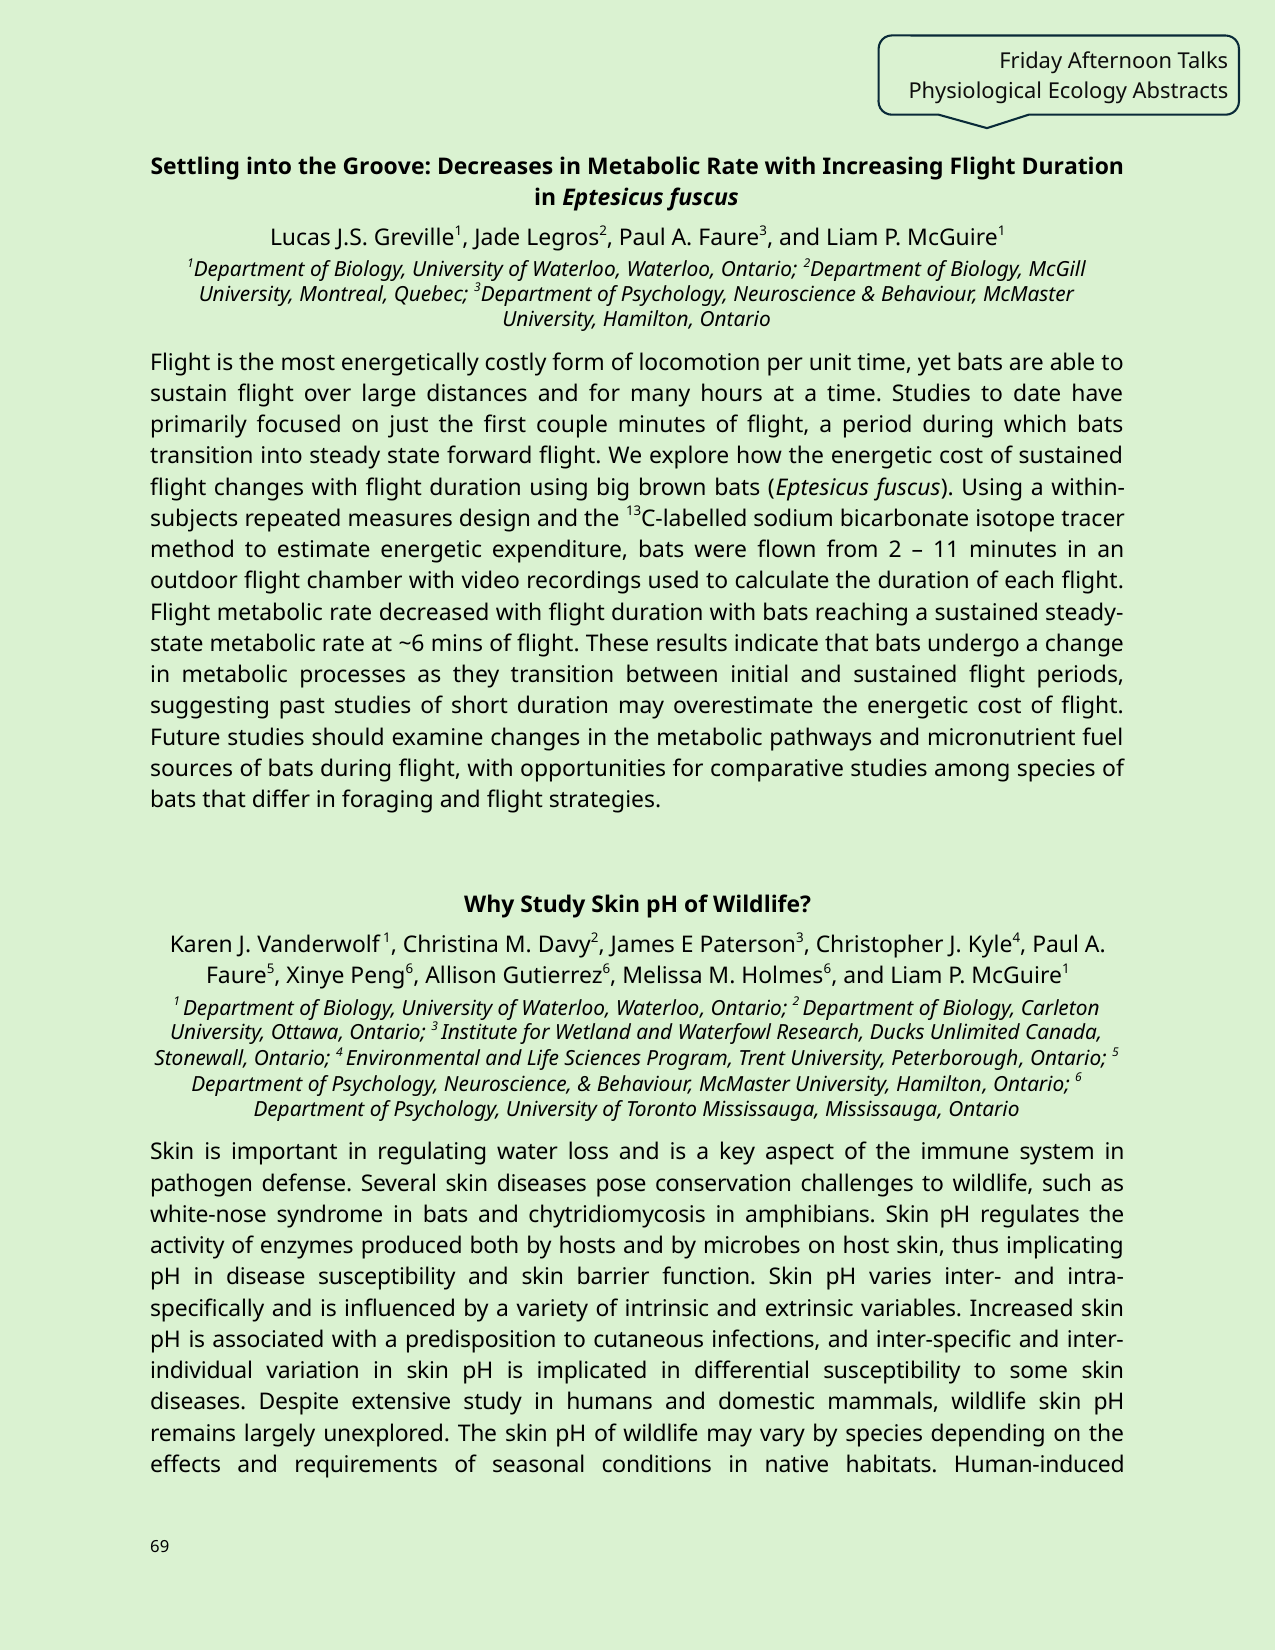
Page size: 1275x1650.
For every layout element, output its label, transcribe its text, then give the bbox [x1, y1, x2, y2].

list Lucas J.S. Greville1, Jade Legros2, Paul A. Faure3, and Liam P. McGuire1 [150, 221, 1125, 252]
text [150, 1135, 1125, 1479]
text 1Department of Biology, University of Waterloo, Waterloo, Ontario; 2Department of Biology, McGill University, Montreal, Quebec; 3Department of Psychology, Neuroscience & Behaviour, McMaster University, Hamilton, Ontario [150, 256, 1125, 333]
list Karen J. Vanderwolf 1, Christina M. Davy2, James E Paterson3, Christopher J. Kyle4, Paul A. Faure5, Xinye Peng6, Allison Gutierrez6, Melissa M. Holmes6, and Liam P. McGuire1 [150, 928, 1125, 991]
title Settling into the Groove: Decreases in Metabolic Rate with Increasing Flight Duration in Eptesicus fuscus [150, 150, 1125, 212]
text Flight is the most energetically costly form of locomotion per unit time, yet bats are able to sustain flight over large distances and for many hours at a time. Studies to date have primarily focused on just the first couple minutes of flight, a period during which bats transition into steady state forward flight. We explore how the energetic cost of sustained flight changes with flight duration using big brown bats (Eptesicus fuscus). Using a within-subjects repeated measures design and the 13C-labelled sodium bicarbonate isotope tracer method to estimate energetic expenditure, bats were flown from 2 – 11 minutes in an outdoor flight chamber with video recordings used to calculate the duration of each flight. Flight metabolic rate decreased with flight duration with bats reaching a sustained steady-state metabolic rate at ~6 mins of flight. These results indicate that bats undergo a change in metabolic processes as they transition between initial and sustained flight periods, suggesting past studies of short duration may overestimate the energetic cost of flight. Future studies should examine changes in the metabolic pathways and micronutrient fuel sources of bats during flight, with opportunities for comparative studies among species of bats that differ in foraging and flight strategies. [150, 346, 1125, 814]
text 1 Department of Biology, University of Waterloo, Waterloo, Ontario; 2 Department of Biology, Carleton University, Ottawa, Ontario; 3 Institute for Wetland and Waterfowl Research, Ducks Unlimited Canada, Stonewall, Ontario; 4 Environmental and Life Sciences Program, Trent University, Peterborough, Ontario; 5 Department of Psychology, Neuroscience, & Behaviour, McMaster University, Hamilton, Ontario; 6 Department of Psychology, University of Toronto Mississauga, Mississauga, Ontario [150, 995, 1125, 1123]
title Why Study Skin pH of Wildlife? [150, 888, 1125, 920]
